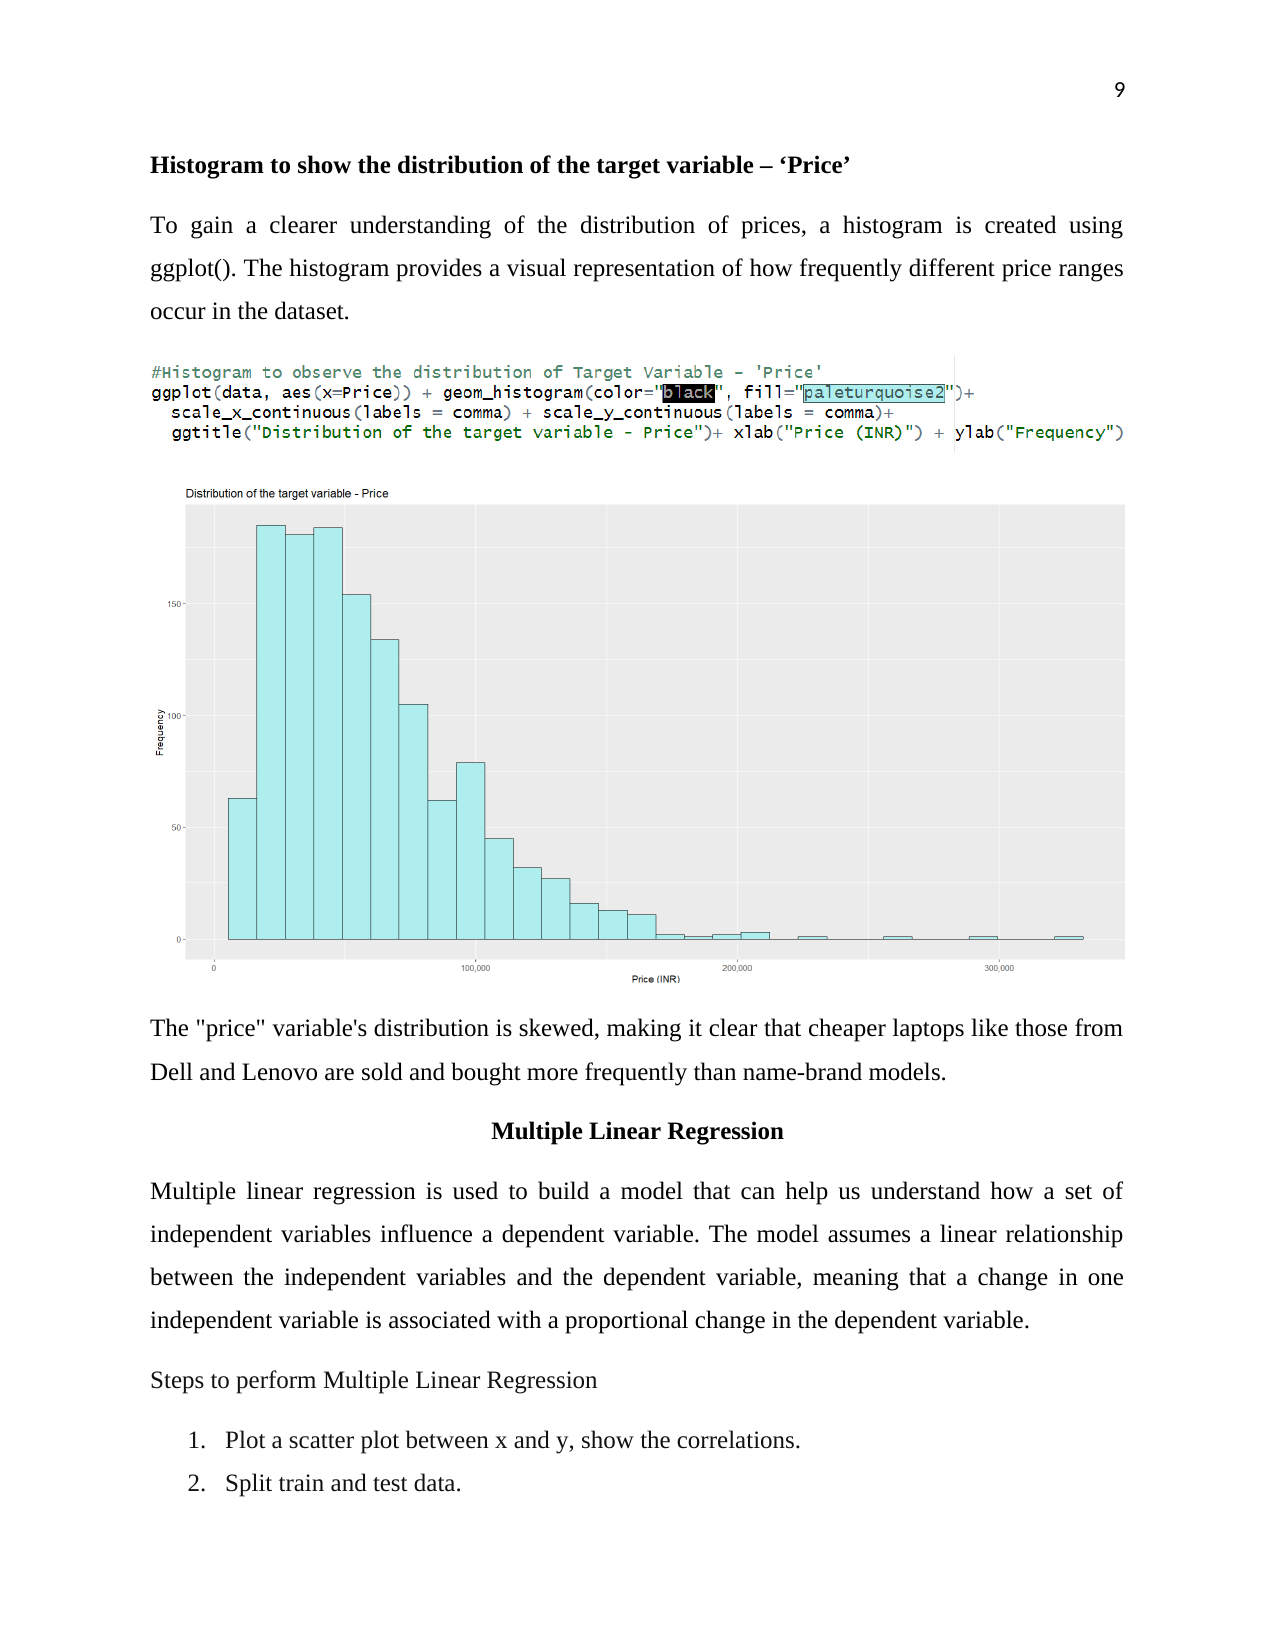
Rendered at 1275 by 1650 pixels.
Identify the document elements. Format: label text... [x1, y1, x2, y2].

picture [150, 483, 1125, 983]
text Steps to perform Multiple Linear Regression [150, 1365, 1125, 1394]
text Multiple linear regression is used to build a model that can help us understand how a set of independent variables influence a dependent variable. The model assumes a linear relationship between the independent variables and the dependent variable, meaning that a change in one independent variable is associated with a proportional change in the dependent variable. [150, 1176, 1125, 1334]
text Histogram to show the distribution of the target variable – ‘Price’ [150, 150, 1125, 179]
list Plot a scatter plot between x and y, show the correlations. [187, 1425, 1125, 1454]
text To gain a clearer understanding of the distribution of prices, a histogram is created using ggplot(). The histogram provides a visual representation of how frequently different price ranges occur in the dataset. [150, 210, 1125, 325]
text The "price" variable's distribution is skewed, making it clear that cheaper laptops like those from Dell and Lenovo are sold and bought more frequently than name-brand models. [150, 1013, 1125, 1085]
picture [150, 355, 1125, 453]
list Split train and test data. [187, 1468, 1125, 1497]
text Multiple Linear Regression [150, 1116, 1125, 1145]
